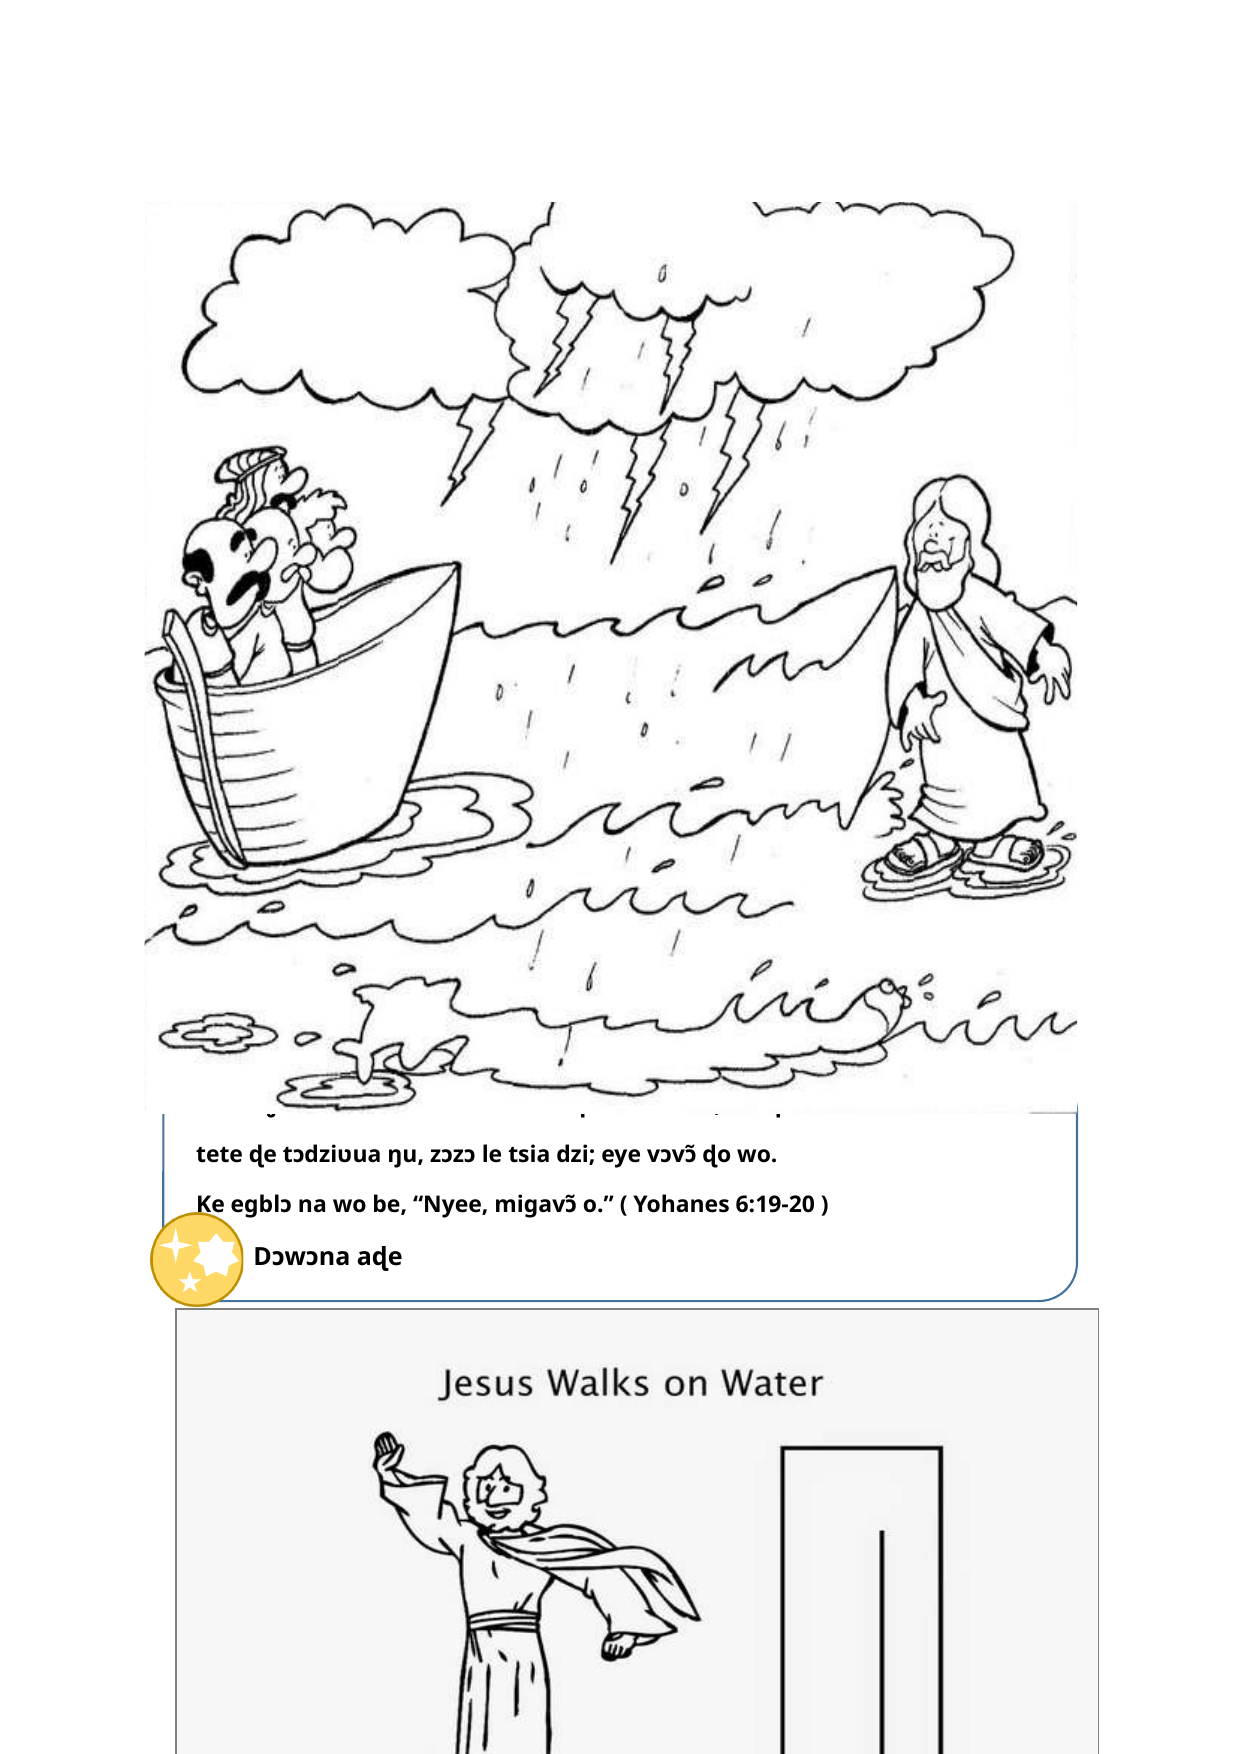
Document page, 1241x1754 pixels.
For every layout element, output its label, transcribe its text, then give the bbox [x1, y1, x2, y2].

text Dɔwɔna aɖe [244, 1239, 1090, 1273]
picture [150, 1212, 244, 1307]
text Esi woƒu tsi kilometa etɔ̃ alo etɔ̃ kple afã vɔ la, wokpɔ Yesu [150, 1088, 1090, 1119]
picture [177, 1310, 1098, 1754]
text tete ɖe tɔdziʋua ŋu, zɔzɔ le tsia dzi; eye vɔvɔ̃ ɖo wo. [150, 1138, 1090, 1169]
text Ke egblɔ na wo be, “Nyee, migavɔ̃ o.” ( Yohanes 6:19-20 ) [150, 1188, 1090, 1220]
picture [144, 202, 1078, 1114]
